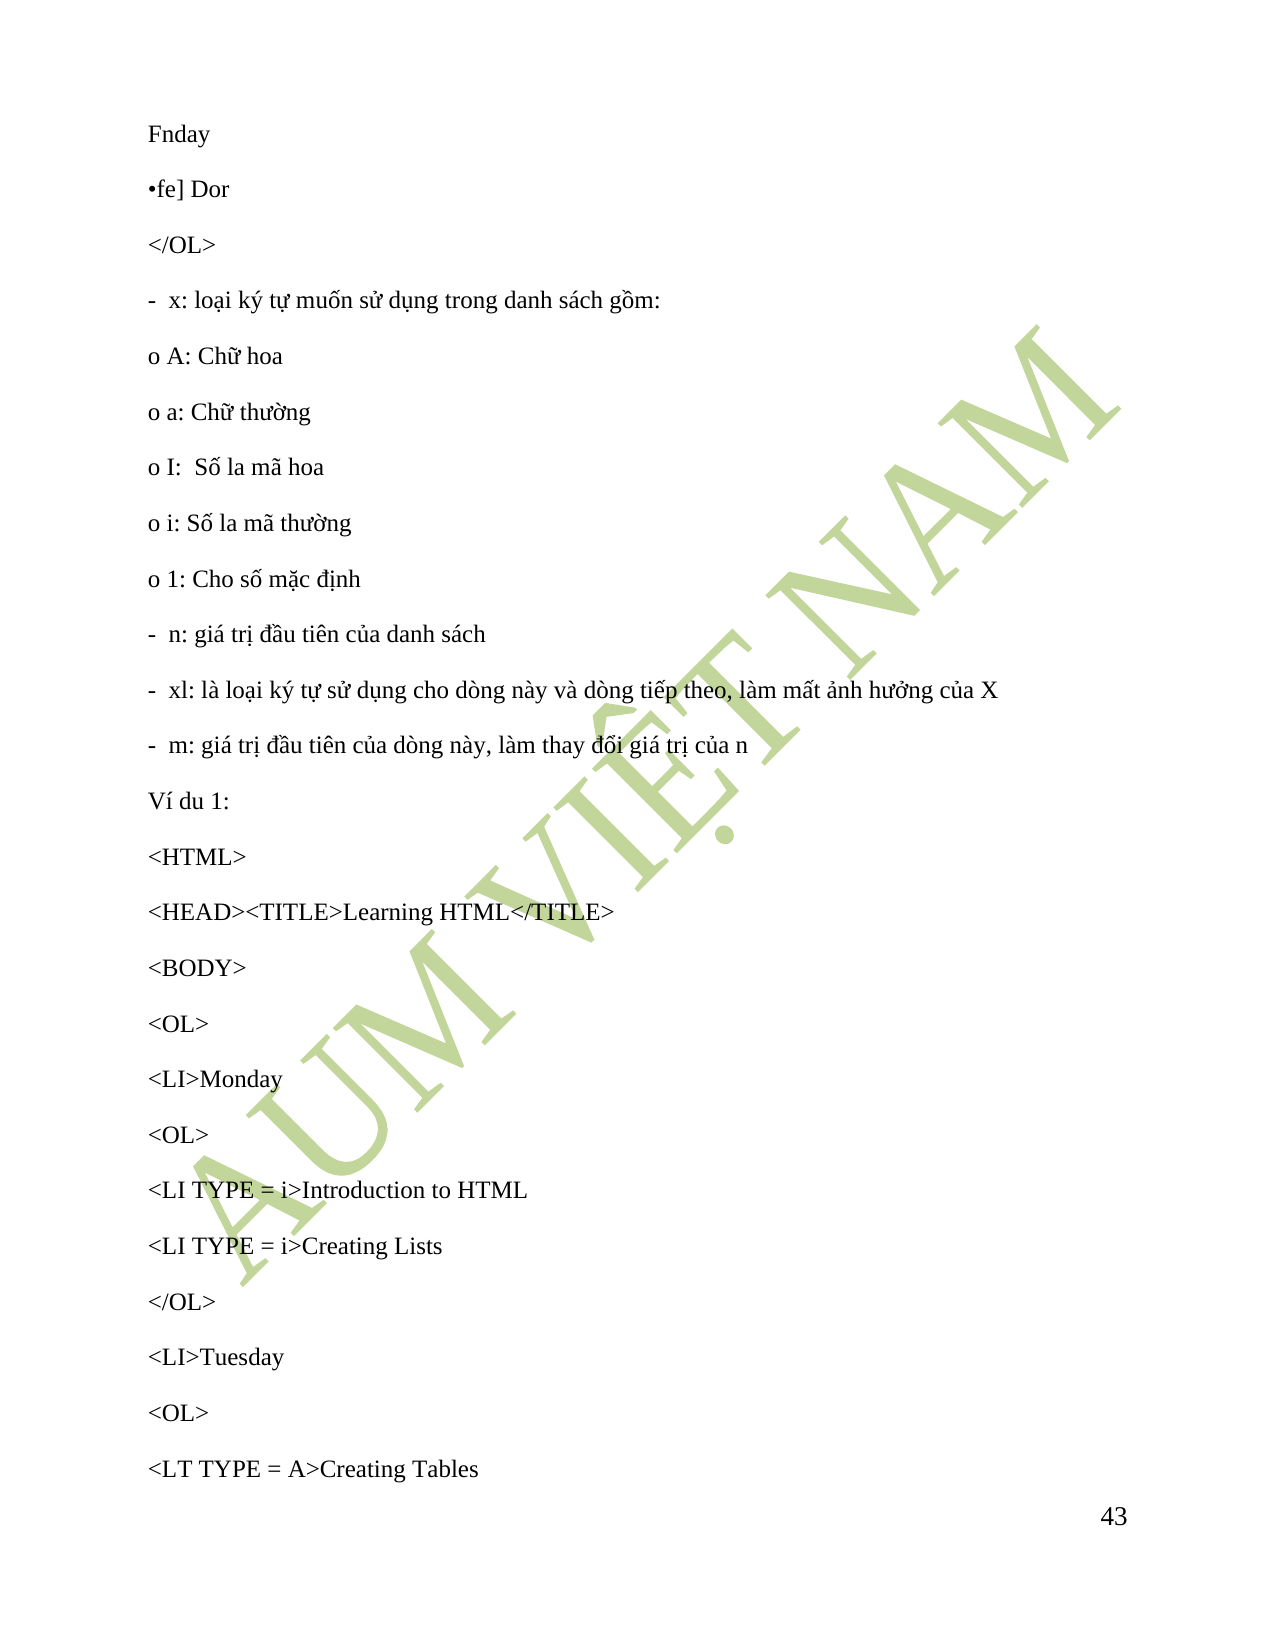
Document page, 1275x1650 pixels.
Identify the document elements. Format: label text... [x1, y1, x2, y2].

text - xl: là loại ký tự sử dụng cho dòng này và dòng tiếp theo, làm mất ảnh hưởng của X [148, 675, 1127, 704]
text o a: Chữ thường [148, 397, 1127, 426]
text o i: Số la mã thường [148, 508, 1127, 537]
text Ví du 1: [148, 786, 1127, 815]
text <BODY> [148, 953, 1127, 982]
text •fe] Dor [148, 174, 1127, 203]
text Fnday [148, 119, 1127, 147]
text <OL> [148, 1120, 1127, 1149]
text o A: Chữ hoa [148, 341, 1127, 370]
text <LT TYPE = A>Creating Tables [148, 1454, 1127, 1482]
text <LI>Monday [148, 1064, 1127, 1093]
text - x: loại ký tự muốn sử dụng trong danh sách gồm: [148, 286, 1127, 314]
text <HTML> [148, 842, 1127, 871]
text </OL> [148, 230, 1127, 259]
text <LI TYPE = i>Creating Lists [148, 1231, 1127, 1260]
text - m: giá trị đầu tiên của dòng này, làm thay đổi giá trị của n [148, 731, 1127, 759]
text <OL> [148, 1009, 1127, 1037]
text - n: giá trị đầu tiên của danh sách [148, 619, 1127, 648]
text <LI>Tuesday [148, 1342, 1127, 1371]
text </OL> [148, 1287, 1127, 1316]
text o I: Số la mã hoa [148, 452, 1127, 481]
text <OL> [148, 1398, 1127, 1427]
text <LI TYPE = i>Introduction to HTML [148, 1176, 1127, 1204]
text <HEAD><TITLE>Learning HTML</TITLE> [148, 897, 1127, 926]
text o 1: Cho số mặc định [148, 564, 1127, 592]
